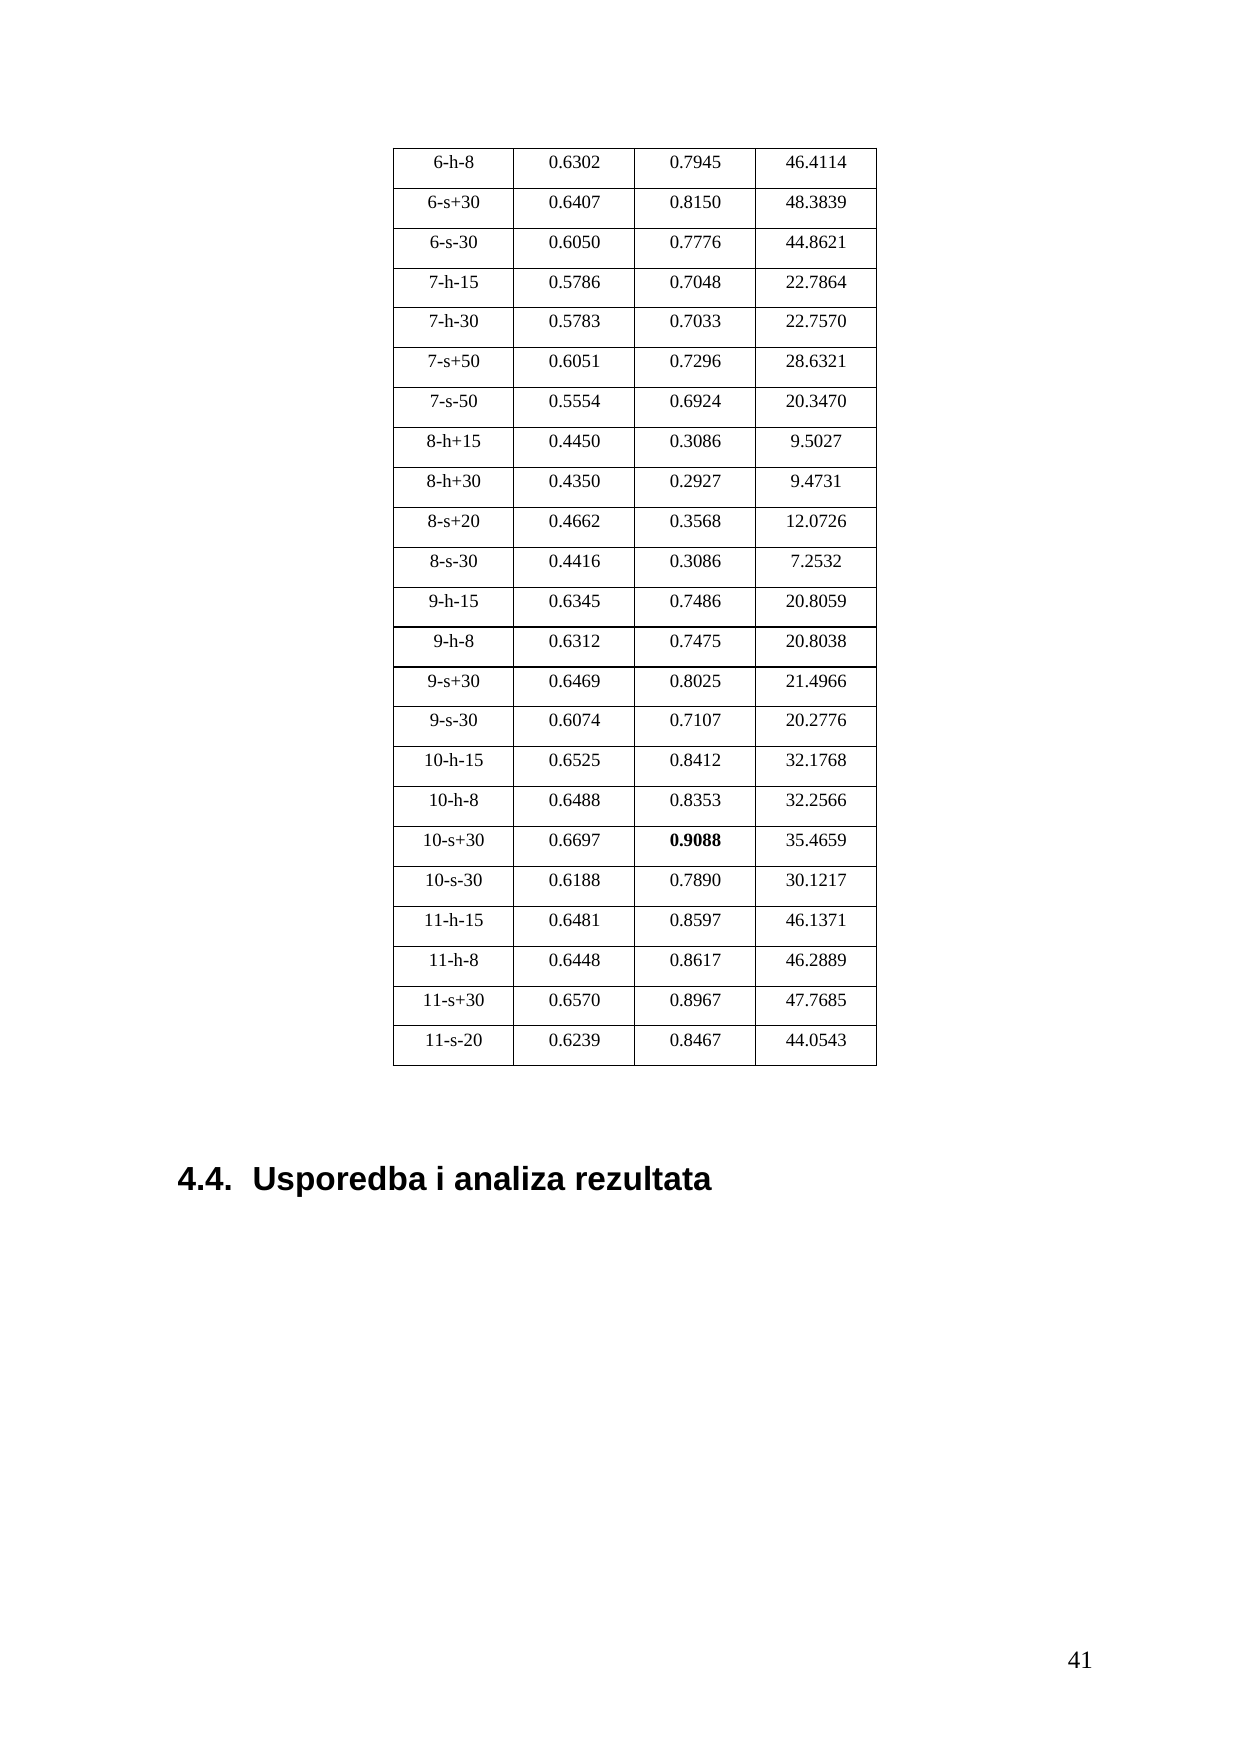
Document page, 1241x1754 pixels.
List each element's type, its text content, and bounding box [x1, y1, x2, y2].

table_cell 0.8967 [635, 987, 755, 1025]
table_cell 10-s+30 [394, 827, 513, 866]
table_cell 8-h+15 [394, 428, 513, 467]
table_cell 7-h-15 [394, 269, 513, 307]
table_cell 0.6448 [514, 947, 634, 986]
table_cell 6-s+30 [394, 189, 513, 227]
table_cell 0.3086 [635, 548, 755, 587]
table_cell 7.2532 [756, 548, 876, 587]
table_cell 0.6525 [514, 747, 634, 786]
table_cell 0.8353 [635, 787, 755, 826]
table_cell 32.2566 [756, 787, 876, 826]
table_cell 0.8025 [635, 668, 755, 706]
table_cell 0.5786 [514, 269, 634, 307]
table_cell 48.3839 [756, 189, 876, 227]
table_cell 0.6488 [514, 787, 634, 826]
table_cell 0.7890 [635, 867, 755, 906]
table_cell 0.4350 [514, 468, 634, 507]
table_cell 9-h-8 [394, 628, 513, 666]
table_cell 11-s+30 [394, 987, 513, 1025]
table_cell 10-h-15 [394, 747, 513, 786]
table_cell 9-s-30 [394, 707, 513, 746]
table_cell 0.6302 [514, 149, 634, 188]
table_cell 0.7776 [635, 229, 755, 267]
table_cell 0.6051 [514, 348, 634, 387]
table_cell 0.2927 [635, 468, 755, 507]
table_cell 0.6481 [514, 907, 634, 946]
table_cell 0.7296 [635, 348, 755, 387]
table_cell 6-s-30 [394, 229, 513, 267]
table_cell 35.4659 [756, 827, 876, 866]
table_cell 22.7864 [756, 269, 876, 307]
table_cell 0.6188 [514, 867, 634, 906]
table_cell 0.7945 [635, 149, 755, 188]
table_cell 0.6050 [514, 229, 634, 267]
table_cell 20.8038 [756, 628, 876, 666]
table_cell 8-s+20 [394, 508, 513, 547]
table_cell 44.0543 [756, 1026, 876, 1065]
subtitle Usporedba i analiza rezultata [177, 1159, 1092, 1198]
table_cell 0.3568 [635, 508, 755, 547]
table_cell 11-h-8 [394, 947, 513, 986]
table_cell 0.6345 [514, 588, 634, 626]
table_cell 46.2889 [756, 947, 876, 986]
table_cell 9.4731 [756, 468, 876, 507]
table_cell 20.8059 [756, 588, 876, 626]
table_cell 10-s-30 [394, 867, 513, 906]
table_cell 0.9088 [635, 827, 755, 866]
table_cell 0.6570 [514, 987, 634, 1025]
table_cell 7-s-50 [394, 388, 513, 427]
table_cell 0.6924 [635, 388, 755, 427]
table_cell 8-h+30 [394, 468, 513, 507]
table_cell 10-h-8 [394, 787, 513, 826]
table_cell 46.4114 [756, 149, 876, 188]
table_cell 7-s+50 [394, 348, 513, 387]
table_cell 22.7570 [756, 308, 876, 347]
table_cell 0.8412 [635, 747, 755, 786]
table_cell 0.7475 [635, 628, 755, 666]
table_cell 11-s-20 [394, 1026, 513, 1065]
table_cell 44.8621 [756, 229, 876, 267]
table_cell 0.6697 [514, 827, 634, 866]
table_cell 9-s+30 [394, 668, 513, 706]
table_cell 0.8467 [635, 1026, 755, 1065]
table_cell 0.5554 [514, 388, 634, 427]
table_cell 0.8597 [635, 907, 755, 946]
table_cell 0.7107 [635, 707, 755, 746]
table_cell 0.7033 [635, 308, 755, 347]
table_cell 0.4662 [514, 508, 634, 547]
table_cell 0.4416 [514, 548, 634, 587]
table_cell 6-h-8 [394, 149, 513, 188]
table_cell 0.6074 [514, 707, 634, 746]
table_cell 20.3470 [756, 388, 876, 427]
table_cell 0.7486 [635, 588, 755, 626]
table_cell 0.7048 [635, 269, 755, 307]
table_cell 7-h-30 [394, 308, 513, 347]
table_cell 20.2776 [756, 707, 876, 746]
table_cell 0.3086 [635, 428, 755, 467]
table_cell 9.5027 [756, 428, 876, 467]
table_cell 0.6407 [514, 189, 634, 227]
table_cell 0.6312 [514, 628, 634, 666]
table_cell 0.8150 [635, 189, 755, 227]
table_cell 32.1768 [756, 747, 876, 786]
table_cell 0.4450 [514, 428, 634, 467]
table_cell 0.6239 [514, 1026, 634, 1065]
table_cell 0.6469 [514, 668, 634, 706]
table_cell 30.1217 [756, 867, 876, 906]
table_cell 11-h-15 [394, 907, 513, 946]
table_cell 46.1371 [756, 907, 876, 946]
table_cell 9-h-15 [394, 588, 513, 626]
table_cell 8-s-30 [394, 548, 513, 587]
table_cell 12.0726 [756, 508, 876, 547]
table_cell 47.7685 [756, 987, 876, 1025]
table_cell 0.5783 [514, 308, 634, 347]
table_cell 28.6321 [756, 348, 876, 387]
table_cell 0.8617 [635, 947, 755, 986]
table_cell 21.4966 [756, 668, 876, 706]
